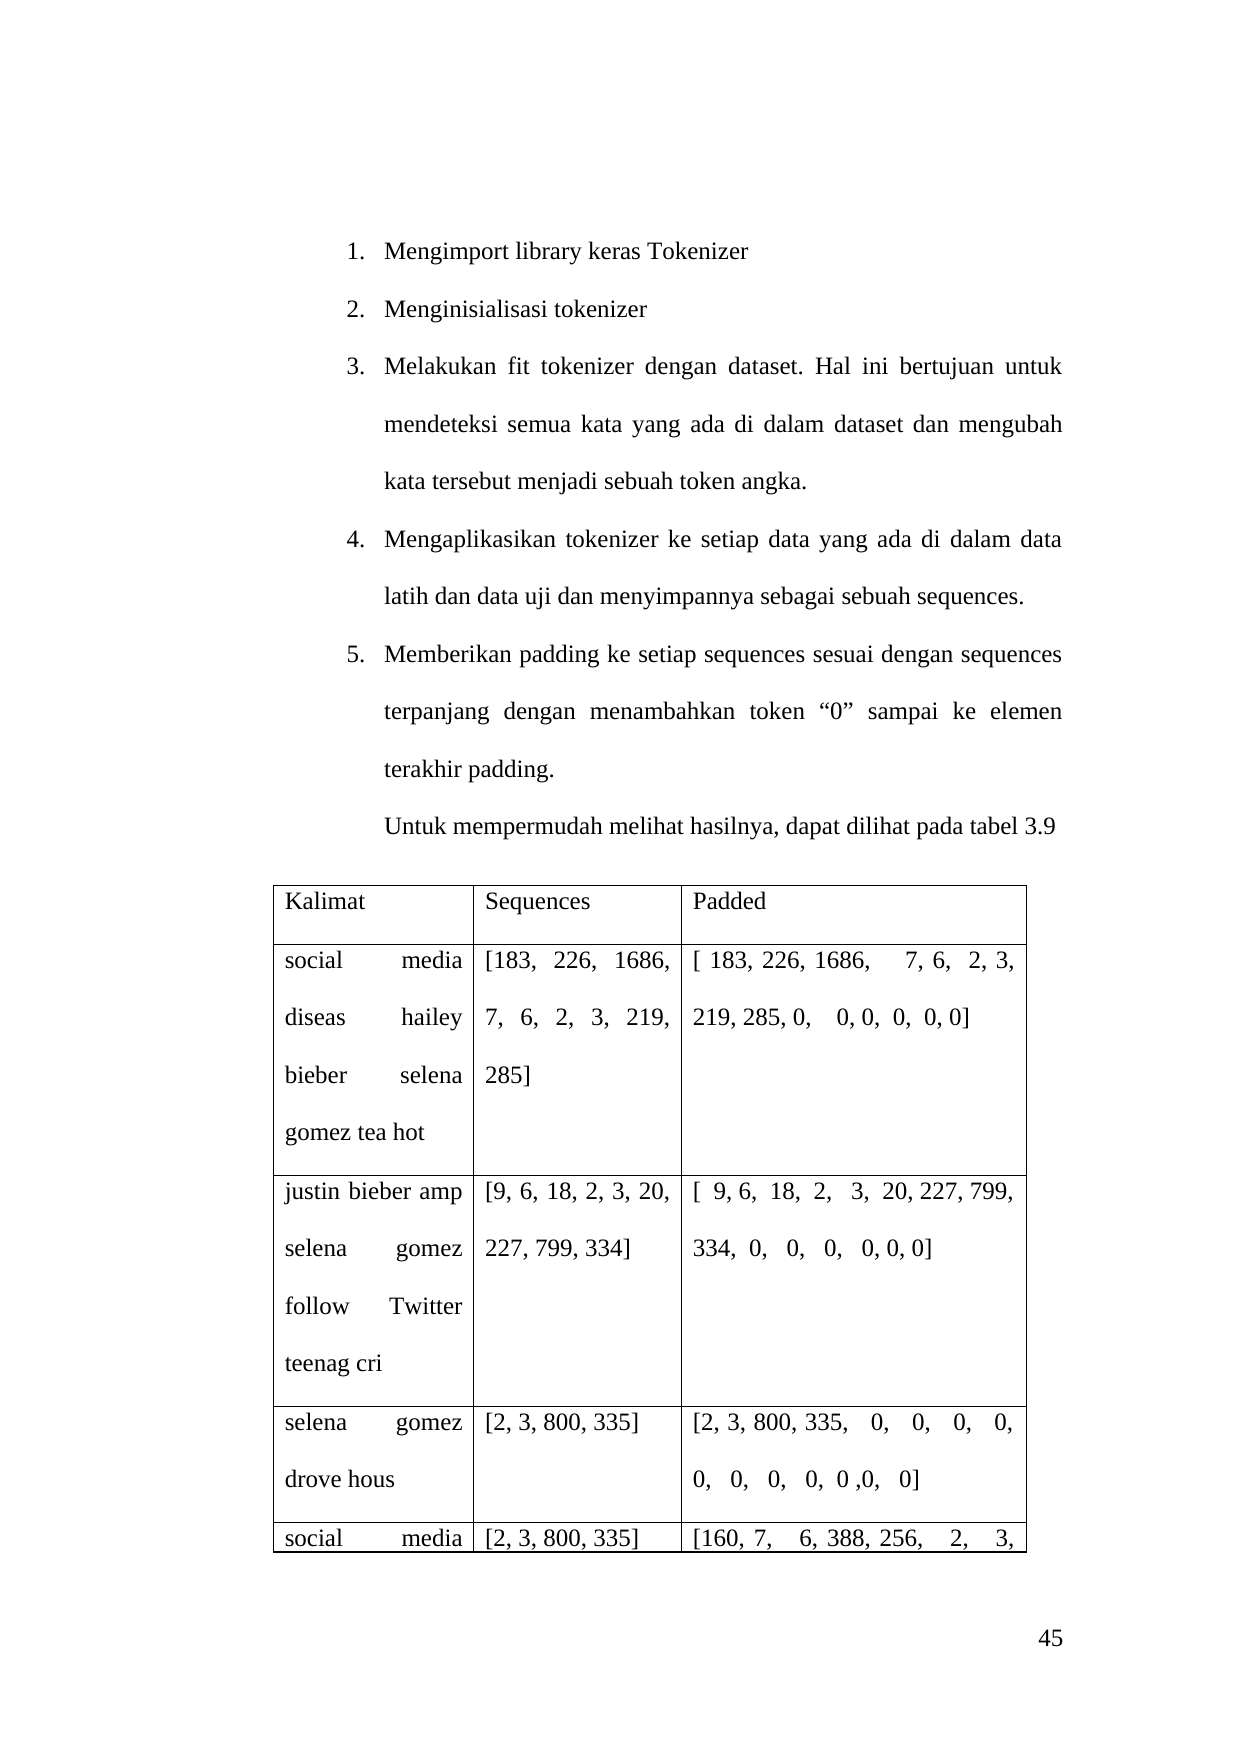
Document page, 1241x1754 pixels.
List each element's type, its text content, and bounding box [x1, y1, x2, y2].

table_cell [2, 3, 800, 335] [474, 1407, 681, 1522]
list Melakukan fit tokenizer dengan dataset. Hal ini bertujuan untuk mendeteksi semua kata yang ada di dalam dataset dan mengubah kata tersebut menjadi sebuah token angka. [346, 351, 1063, 495]
list Menginisialisasi tokenizer [346, 294, 1063, 322]
table_cell [9, 6, 18, 2, 3, 20, 227, 799, 334] [474, 1176, 681, 1406]
list Mengaplikasikan tokenizer ke setiap data yang ada di dalam data latih dan data uji dan menyimpannya sebagai sebuah sequences. [346, 524, 1063, 610]
table_cell [2, 3, 800, 335, 0, 0, 0, 0, 0, 0, 0, 0, 0 ,0, 0] [682, 1407, 1026, 1522]
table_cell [274, 1523, 473, 1551]
table_header Padded [682, 886, 1026, 944]
table_header Sequences [474, 886, 681, 944]
table_cell [ 183, 226, 1686, 7, 6, 2, 3, 219, 285, 0, 0, 0, 0, 0, 0] [682, 945, 1026, 1175]
table_cell [183, 226, 1686, 7, 6, 2, 3, 219, 285] [474, 945, 681, 1175]
list Untuk mempermudah melihat hasilnya, dapat dilihat pada tabel 3.9 [384, 811, 1063, 840]
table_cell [682, 1523, 1026, 1551]
list Mengimport library keras Tokenizer [346, 236, 1063, 265]
table_cell social media diseas hailey bieber selena gomez tea hot [274, 945, 473, 1175]
table_cell justin bieber amp selena gomez follow Twitter teenag cri [274, 1176, 473, 1406]
table_header Kalimat [274, 886, 473, 944]
list Memberikan padding ke setiap sequences sesuai dengan sequences terpanjang dengan menambahkan token “0” sampai ke elemen terakhir padding. [346, 639, 1063, 782]
table_cell [ 9, 6, 18, 2, 3, 20, 227, 799, 334, 0, 0, 0, 0, 0, 0] [682, 1176, 1026, 1406]
table_cell [2, 3, 800, 335] [474, 1523, 681, 1551]
table_cell selena gomez drove hous [274, 1407, 473, 1522]
